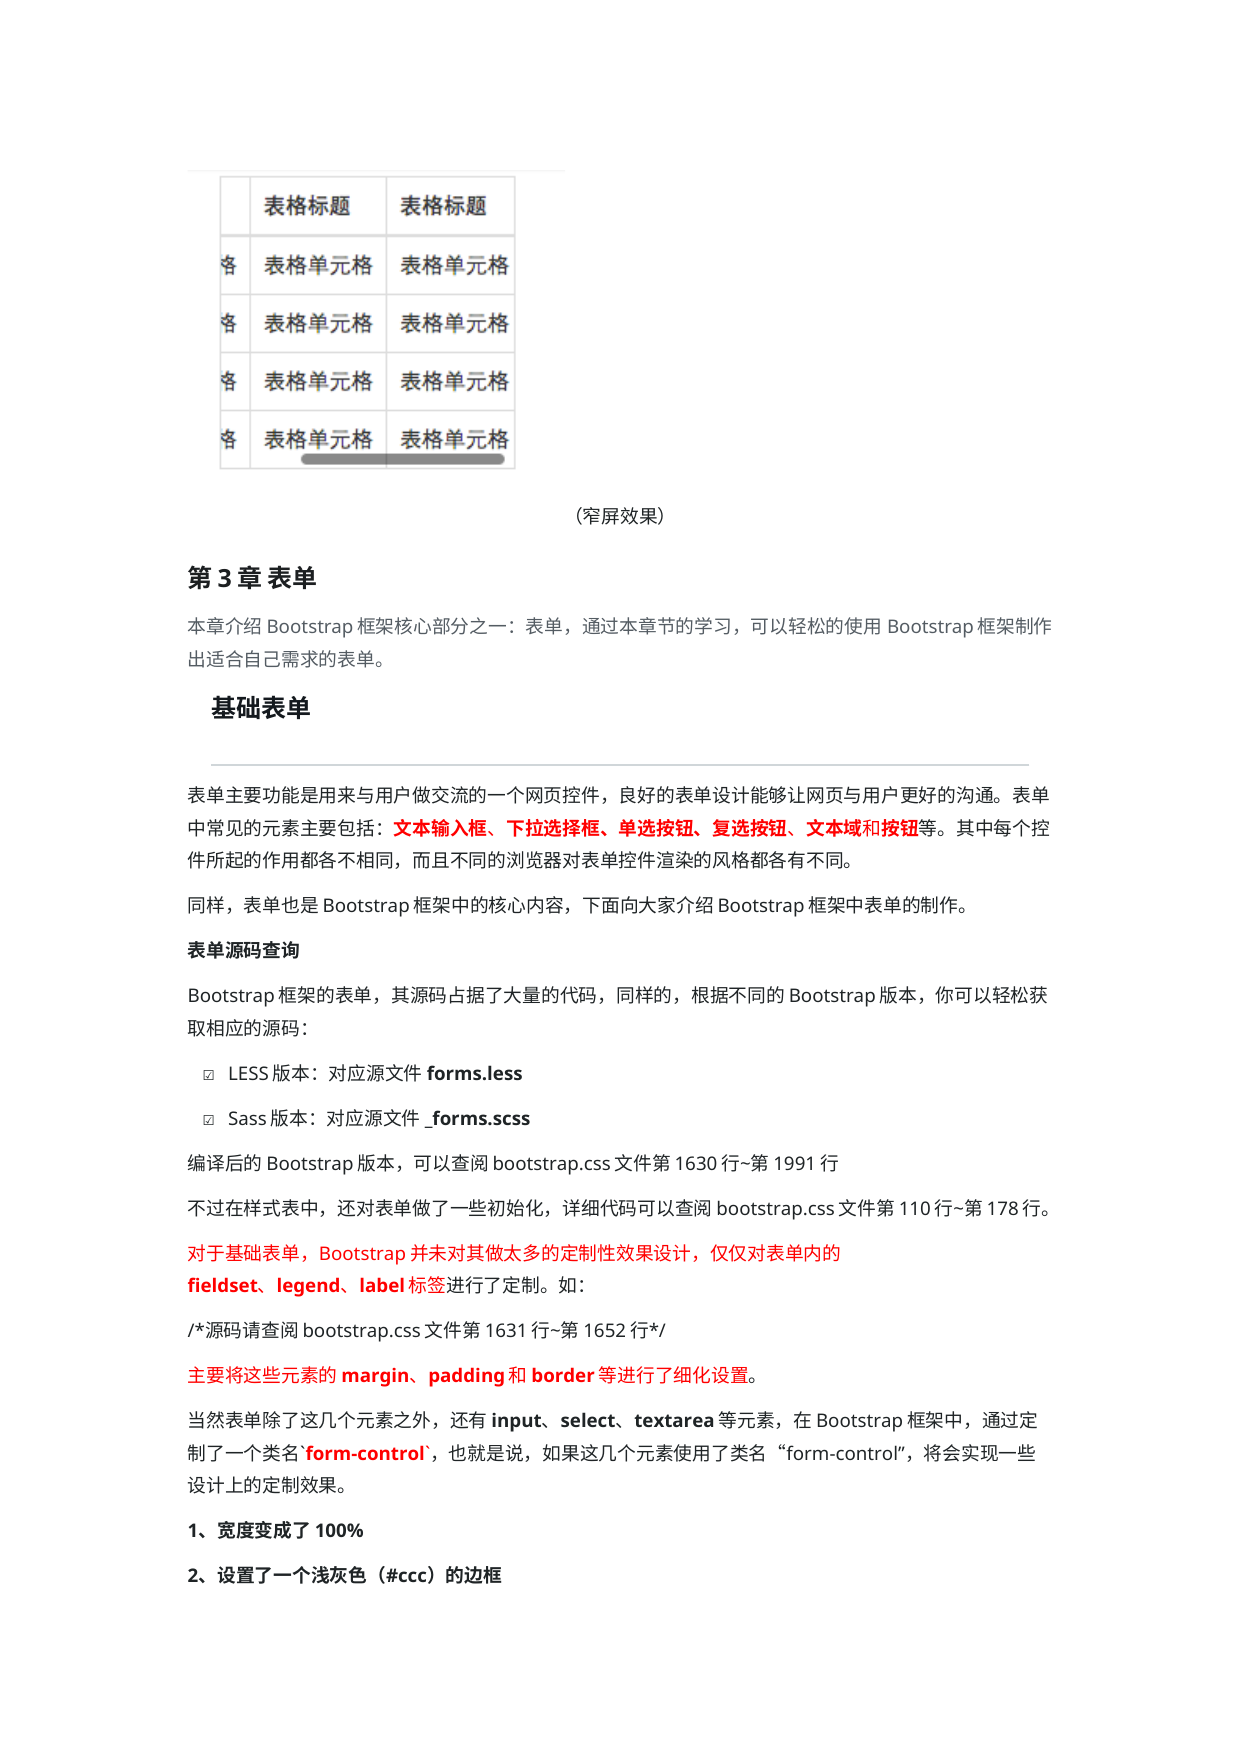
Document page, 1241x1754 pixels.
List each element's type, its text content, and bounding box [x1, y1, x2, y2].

text 当然表单除了这几个元素之外，还有input、select、textarea等元素，在Bootstrap框架中，通过定制了一个类名`form-control`，也就是说，如果这几个元素使用了类名“form-control”，将会实现一些设计上的定制效果。 [187, 1403, 1053, 1501]
text 2、设置了一个浅灰色（#ccc）的边框 [187, 1558, 1053, 1591]
text 本章介绍Bootstrap框架核心部分之一：表单，通过本章节的学习，可以轻松的使用Bootstrap框架制作出适合自己需求的表单。 [187, 609, 1053, 674]
text Bootstrap框架的表单，其源码占据了大量的代码，同样的，根据不同的Bootstrap版本，你可以轻松获取相应的源码： [187, 978, 1053, 1043]
text 编译后的Bootstrap版本，可以查阅bootstrap.css文件第1630行~第1991行 [187, 1146, 1053, 1178]
subtitle 第3章 表单 [187, 544, 1053, 609]
text 对于基础表单，Bootstrap并未对其做太多的定制性效果设计，仅仅对表单内的fieldset、legend、label标签进行了定制。如： [187, 1236, 1053, 1301]
text 表单主要功能是用来与用户做交流的一个网页控件，良好的表单设计能够让网页与用户更好的沟通。表单中常见的元素主要包括：文本输入框、下拉选择框、单选按钮、复选按钮、文本域和按钮等。其中每个控件所起的作用都各不相同，而且不同的浏览器对表单控件渲染的风格都各有不同。 [187, 778, 1053, 876]
text 主要将这些元素的margin、padding和border等进行了细化设置。 [187, 1358, 1053, 1391]
subtitle 基础表单 [211, 674, 1029, 764]
text /*源码请查阅bootstrap.css文件第1631行~第1652行*/ [187, 1313, 1053, 1346]
text 同样，表单也是Bootstrap框架中的核心内容，下面向大家介绍Bootstrap框架中表单的制作。 [187, 888, 1053, 921]
text 1、宽度变成了100% [187, 1513, 1053, 1546]
text ☑ LESS版本：对应源文件 forms.less [187, 1056, 1053, 1088]
text ☑ ​ Sass版本：对应源文件 _forms.scss [187, 1101, 1053, 1133]
text 不过在样式表中，还对表单做了一些初始化，详细代码可以查阅bootstrap.css文件第110行~第178行。 [187, 1191, 1053, 1223]
text （窄屏效果） [187, 499, 1053, 532]
picture [187, 170, 566, 479]
text 表单源码查询 [187, 933, 1053, 966]
